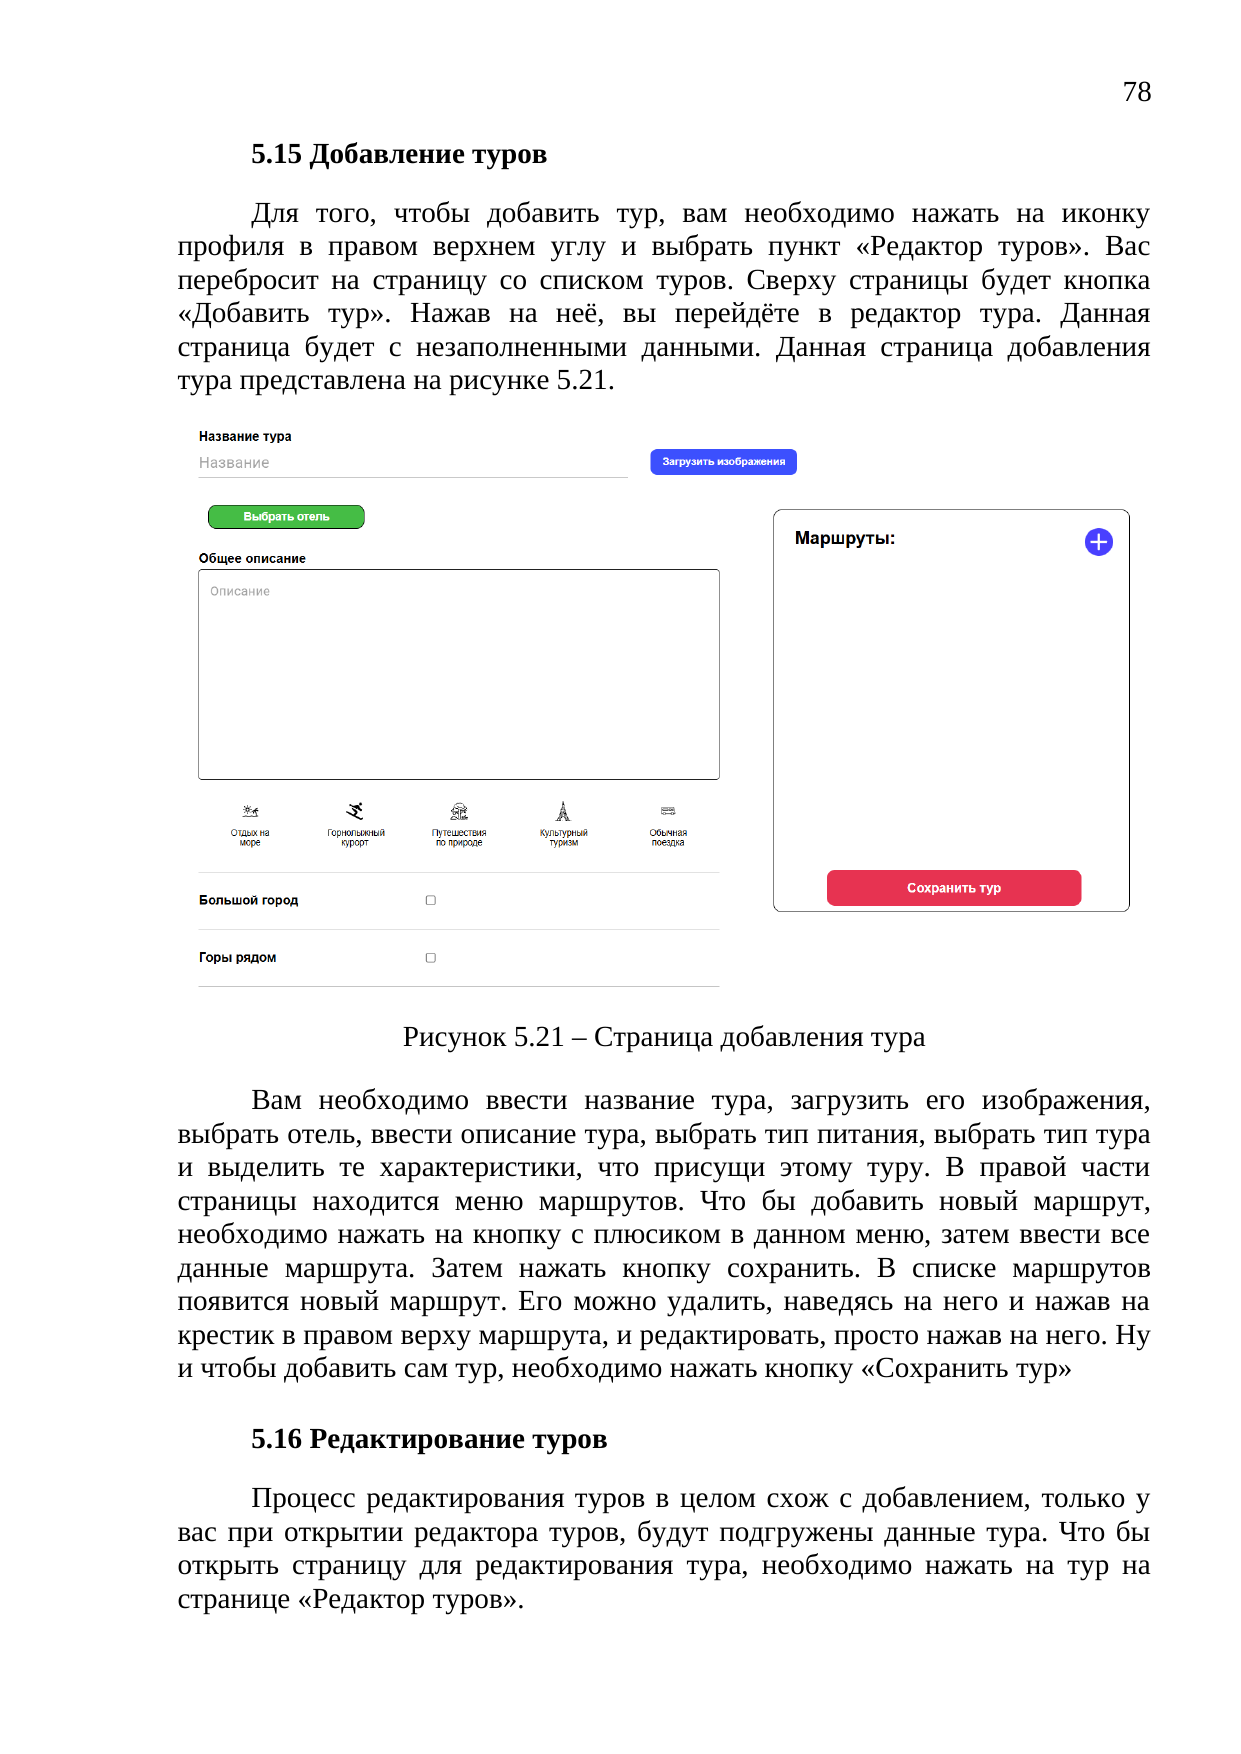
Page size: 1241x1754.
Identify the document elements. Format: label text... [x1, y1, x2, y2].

text Добавление туров [251, 136, 1152, 170]
text Для того, чтобы добавить тур, вам необходимо нажать на иконку профиля в правом верхнем углу и выбрать пункт «Редактор туров». Вас перебросит на страницу со списком туров. Сверху страницы будет кнопка «Добавить тур». Нажав на неё, вы перейдёте в редактор тура. Данная страница будет с незаполненными данными. Данная страница добавления тура представлена на рисунке 5.21. [177, 195, 1152, 396]
text Редактирование туров [251, 1422, 1152, 1455]
text Вам необходимо ввести название тура, загрузить его изображения, выбрать отель, ввести описание тура, выбрать тип питания, выбрать тип тура и выделить те характеристики, что присущи этому туру. В правой части страницы находится меню маршрутов. Что бы добавить новый маршрут, необходимо нажать на кнопку с плюсиком в данном меню, затем ввести все данные маршрута. Затем нажать кнопку сохранить. В списке маршрутов появится новый маршрут. Его можно удалить, наведясь на него и нажав на крестик в правом верху маршрута, и редактировать, просто нажав на него. Ну и чтобы добавить сам тур, необходимо нажать кнопку «Сохранить тур» [177, 1082, 1152, 1384]
text Рисунок 5.21 – Страница добавления тура [177, 1019, 1152, 1053]
text Процесс редактирования туров в целом схож с добавлением, только у вас при открытии редактора туров, будут подгружены данные тура. Что бы открыть страницу для редактирования тура, необходимо нажать на тур на странице «Редактор туров». [177, 1480, 1152, 1614]
picture [195, 425, 1134, 1007]
